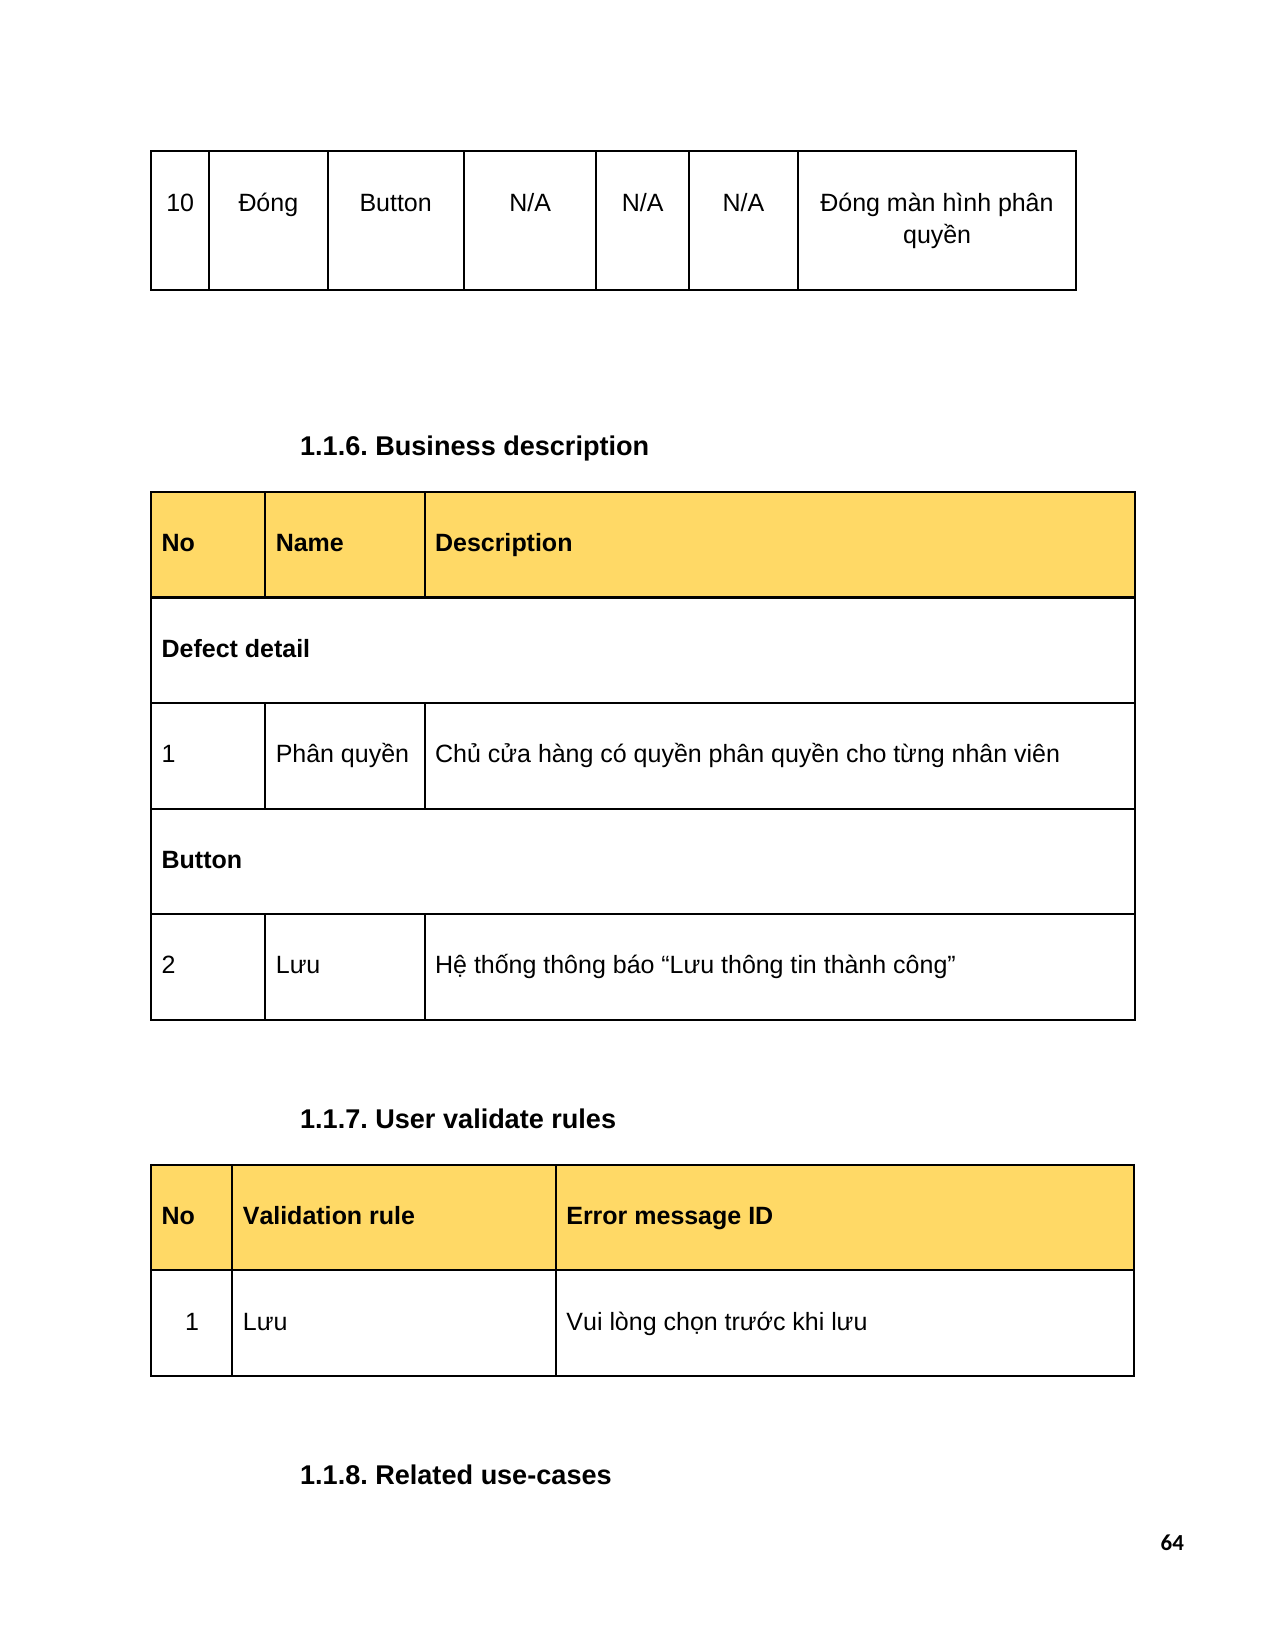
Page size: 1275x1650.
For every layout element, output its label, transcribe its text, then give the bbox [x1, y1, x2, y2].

table_cell Vui lòng chọn trước khi lưu [557, 1271, 1133, 1375]
table_header Validation rule [233, 1166, 555, 1269]
table_cell N/A [597, 152, 688, 288]
table_cell Defect detail [152, 599, 1134, 702]
table_cell 10 [152, 152, 208, 288]
table_cell 1 [152, 704, 264, 807]
table_cell Đóng [210, 152, 327, 288]
table_cell Lưu [233, 1271, 555, 1375]
table_header Name [266, 493, 424, 596]
table_cell Hệ thống thông báo “Lưu thông tin thành công” [426, 915, 1134, 1018]
text 1.1.7. User validate rules [300, 1103, 1183, 1134]
table_cell Đóng màn hình phân quyền [799, 152, 1075, 288]
table_header Description [426, 493, 1134, 596]
table_header Error message ID [557, 1166, 1133, 1269]
table_cell N/A [690, 152, 797, 288]
table_cell N/A [465, 152, 595, 288]
table_cell Lưu [266, 915, 424, 1018]
table_header No [152, 493, 264, 596]
table_cell Phân quyền [266, 704, 424, 807]
table_header No [152, 1166, 231, 1269]
text 1.1.8. Related use-cases [300, 1459, 1183, 1490]
table_cell Chủ cửa hàng có quyền phân quyền cho từng nhân viên [426, 704, 1134, 807]
text 1.1.6. Business description [300, 430, 1183, 461]
table_cell Button [152, 810, 1134, 913]
table_cell 2 [152, 915, 264, 1018]
table_cell 1 [152, 1271, 231, 1375]
table_cell Button [329, 152, 463, 288]
